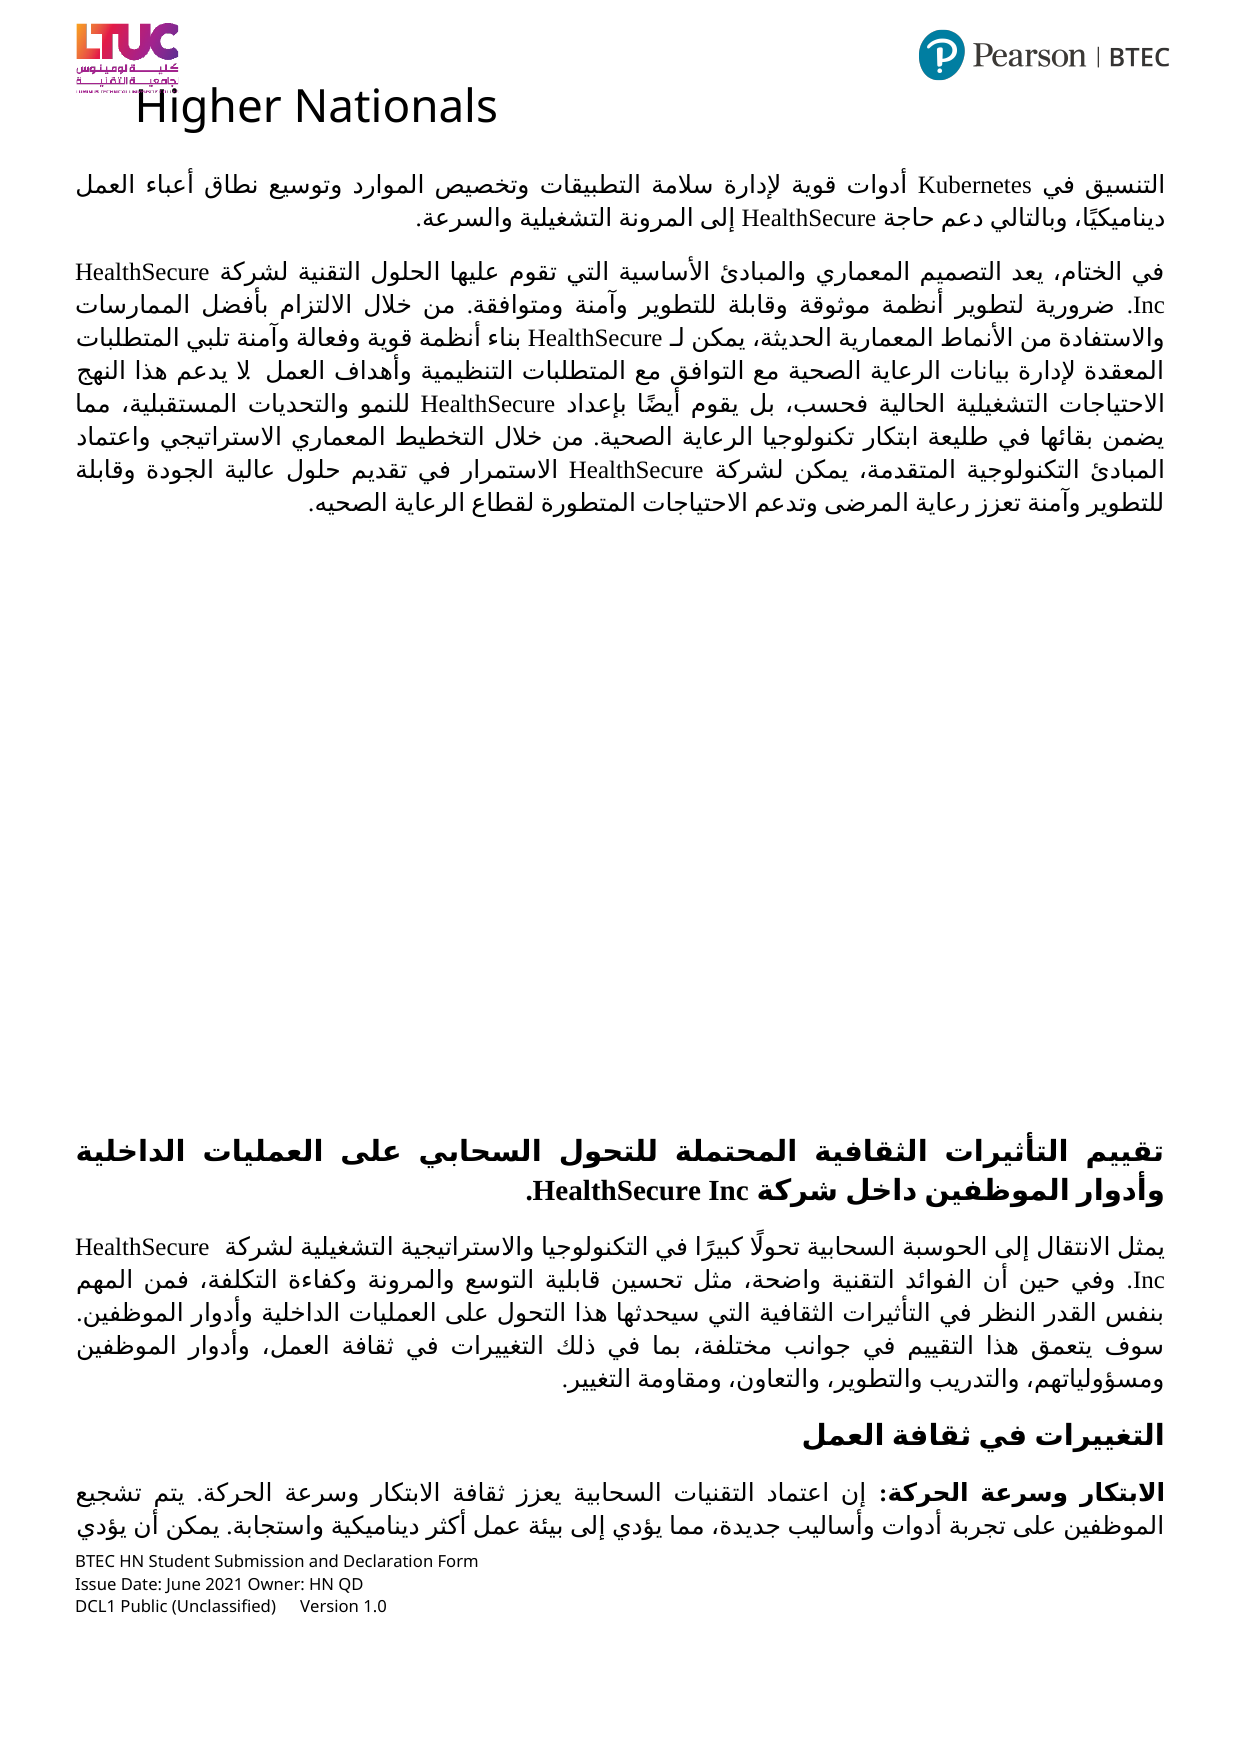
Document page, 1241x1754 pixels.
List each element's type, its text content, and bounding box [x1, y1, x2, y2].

text يمثل الانتقال إلى الحوسبة السحابية تحولًا كبيرًا في التكنولوجيا والاستراتيجية التشغيلية لشركة HealthSecure Inc. وفي حين أن الفوائد التقنية واضحة، مثل تحسين قابلية التوسع والمرونة وكفاءة التكلفة، فمن المهم بنفس القدر النظر في التأثيرات الثقافية التي سيحدثها هذا التحول على العمليات الداخلية وأدوار الموظفين. سوف يتعمق هذا التقييم في جوانب مختلفة، بما في ذلك التغييرات في ثقافة العمل، وأدوار الموظفين ومسؤولياتهم، والتدريب والتطوير، والتعاون، ومقاومة التغيير. [75, 1232, 1165, 1393]
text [75, 1478, 1165, 1539]
picture [75, 22, 179, 91]
text تقييم التأثيرات الثقافية المحتملة للتحول السحابي على العمليات الداخلية وأدوار الموظفين داخل شركة HealthSecure Inc. [75, 1134, 1165, 1207]
picture [914, 22, 1172, 86]
text التغييرات في ثقافة العمل [75, 1418, 1165, 1452]
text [75, 170, 1165, 232]
text في الختام، يعد التصميم المعماري والمبادئ الأساسية التي تقوم عليها الحلول التقنية لشركة HealthSecure Inc. ضرورية لتطوير أنظمة موثوقة وقابلة للتطوير وآمنة ومتوافقة. من خلال الالتزام بأفضل الممارسات والاستفادة من الأنماط المعمارية الحديثة، يمكن لـ HealthSecure بناء أنظمة قوية وفعالة وآمنة تلبي المتطلبات المعقدة لإدارة بيانات الرعاية الصحية مع التوافق مع المتطلبات التنظيمية وأهداف العمل. لا يدعم هذا النهج الاحتياجات التشغيلية الحالية فحسب، بل يقوم أيضًا بإعداد HealthSecure للنمو والتحديات المستقبلية، مما يضمن بقائها في طليعة ابتكار تكنولوجيا الرعاية الصحية. من خلال التخطيط المعماري الاستراتيجي واعتماد المبادئ التكنولوجية المتقدمة، يمكن لشركة HealthSecure الاستمرار في تقديم حلول عالية الجودة وقابلة للتطوير وآمنة تعزز رعاية المرضى وتدعم الاحتياجات المتطورة لقطاع الرعاية الصحيه. [75, 257, 1165, 517]
